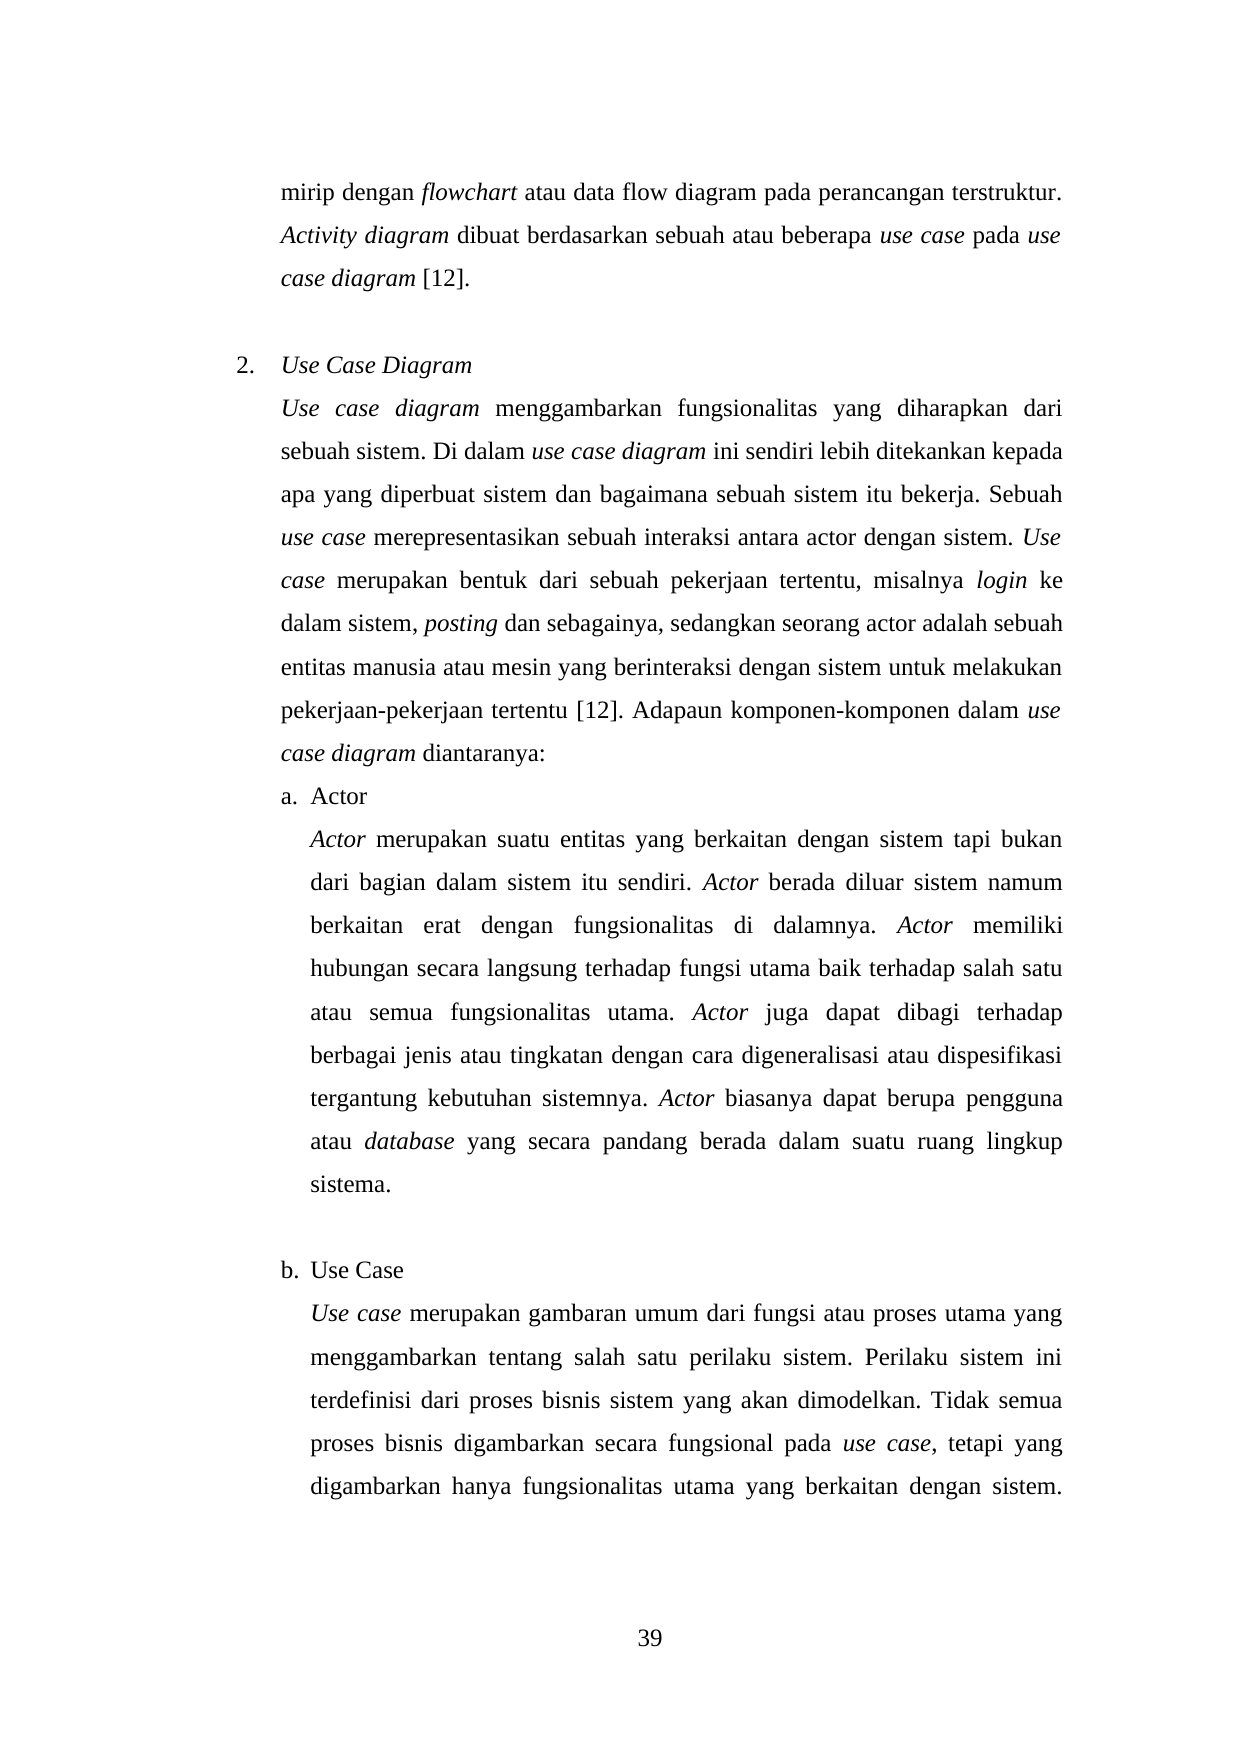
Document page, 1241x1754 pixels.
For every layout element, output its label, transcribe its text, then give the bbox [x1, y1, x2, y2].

list Actor [281, 781, 1063, 810]
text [281, 177, 1063, 292]
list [310, 1298, 1063, 1500]
list Use Case Diagram [236, 350, 1063, 378]
text Use case diagram menggambarkan fungsionalitas yang diharapkan dari sebuah sistem. Di dalam use case diagram ini sendiri lebih ditekankan kepada apa yang diperbuat sistem dan bagaimana sebuah sistem itu bekerja. Sebuah use case merepresentasikan sebuah interaksi antara actor dengan sistem. Use case merupakan bentuk dari sebuah pekerjaan tertentu, misalnya login ke dalam sistem, posting dan sebagainya, sedangkan seorang actor adalah sebuah entitas manusia atau mesin yang berinteraksi dengan sistem untuk melakukan pekerjaan-pekerjaan tertentu . Adapaun komponen-komponen dalam use case diagram diantaranya: [281, 393, 1063, 767]
list Actor merupakan suatu entitas yang berkaitan dengan sistem tapi bukan dari bagian dalam sistem itu sendiri. Actor berada diluar sistem namum berkaitan erat dengan fungsionalitas di dalamnya. Actor memiliki hubungan secara langsung terhadap fungsi utama baik terhadap salah satu atau semua fungsionalitas utama. Actor juga dapat dibagi terhadap berbagai jenis atau tingkatan dengan cara digeneralisasi atau dispesifikasi tergantung kebutuhan sistemnya. Actor biasanya dapat berupa pengguna atau database yang secara pandang berada dalam suatu ruang lingkup sistema. [310, 824, 1063, 1198]
list Use Case [281, 1255, 1063, 1284]
